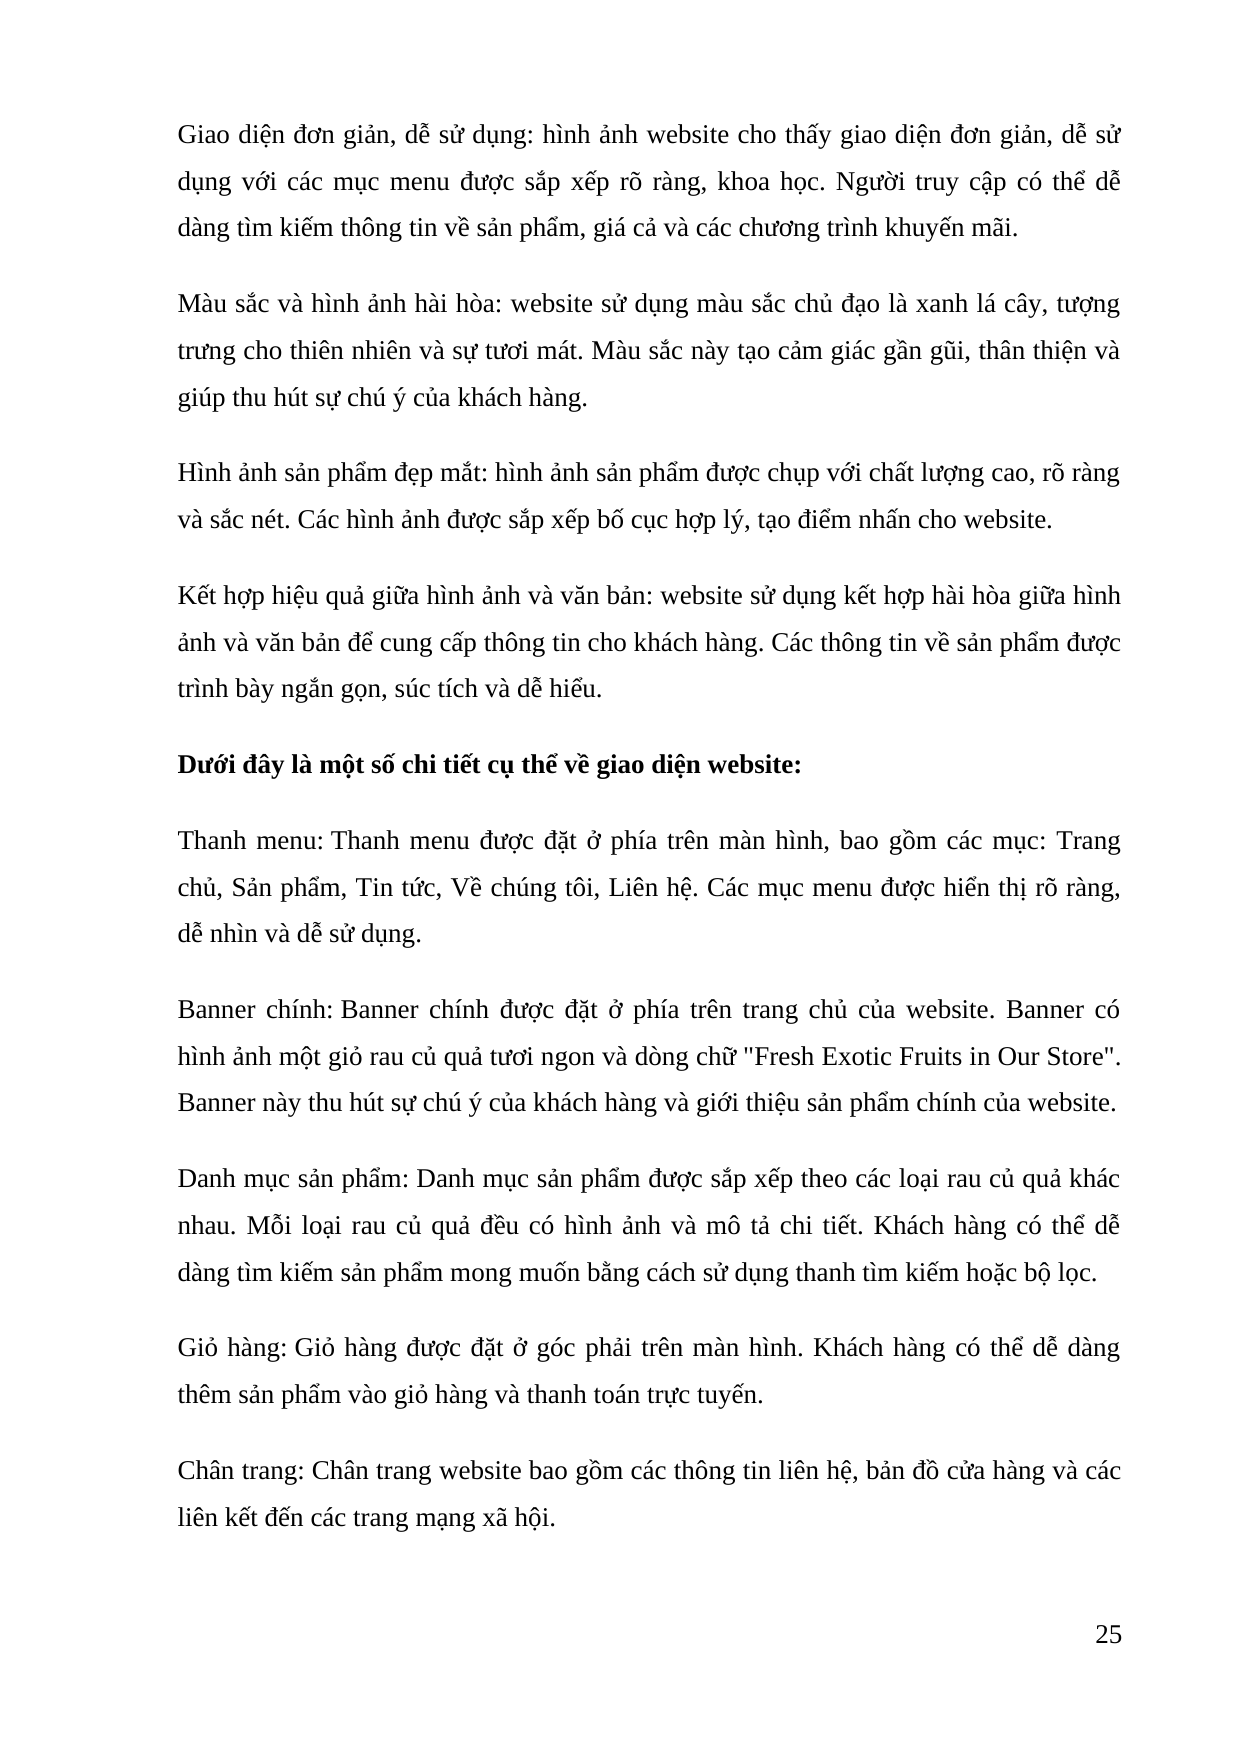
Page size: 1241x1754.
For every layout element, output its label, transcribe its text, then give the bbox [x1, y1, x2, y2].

text Dưới đây là một số chi tiết cụ thể về giao diện website: [177, 748, 1122, 779]
text Chân trang: Chân trang website bao gồm các thông tin liên hệ, bản đồ cửa hàng và các liên kết đến các trang mạng xã hội. [177, 1454, 1122, 1532]
text Giỏ hàng: Giỏ hàng được đặt ở góc phải trên màn hình. Khách hàng có thể dễ dàng thêm sản phẩm vào giỏ hàng và thanh toán trực tuyến. [177, 1331, 1122, 1409]
text Banner chính: Banner chính được đặt ở phía trên trang chủ của website. Banner có hình ảnh một giỏ rau củ quả tươi ngon và dòng chữ "Fresh Exotic Fruits in Our Store". Banner này thu hút sự chú ý của khách hàng và giới thiệu sản phẩm chính của website. [177, 993, 1122, 1118]
text Hình ảnh sản phẩm đẹp mắt: hình ảnh sản phẩm được chụp với chất lượng cao, rõ ràng và sắc nét. Các hình ảnh được sắp xếp bố cục hợp lý, tạo điểm nhấn cho website. [177, 456, 1122, 534]
text Danh mục sản phẩm: Danh mục sản phẩm được sắp xếp theo các loại rau củ quả khác nhau. Mỗi loại rau củ quả đều có hình ảnh và mô tả chi tiết. Khách hàng có thể dễ dàng tìm kiếm sản phẩm mong muốn bằng cách sử dụng thanh tìm kiếm hoặc bộ lọc. [177, 1162, 1122, 1287]
text Màu sắc và hình ảnh hài hòa: website sử dụng màu sắc chủ đạo là xanh lá cây, tượng trưng cho thiên nhiên và sự tươi mát. Màu sắc này tạo cảm giác gần gũi, thân thiện và giúp thu hút sự chú ý của khách hàng. [177, 287, 1122, 412]
text Giao diện đơn giản, dễ sử dụng: hình ảnh website cho thấy giao diện đơn giản, dễ sử dụng với các mục menu được sắp xếp rõ ràng, khoa học. Người truy cập có thể dễ dàng tìm kiếm thông tin về sản phẩm, giá cả và các chương trình khuyến mãi. [177, 118, 1122, 243]
text Thanh menu: Thanh menu được đặt ở phía trên màn hình, bao gồm các mục: Trang chủ, Sản phẩm, Tin tức, Về chúng tôi, Liên hệ. Các mục menu được hiển thị rõ ràng, dễ nhìn và dễ sử dụng. [177, 824, 1122, 948]
text Kết hợp hiệu quả giữa hình ảnh và văn bản: website sử dụng kết hợp hài hòa giữa hình ảnh và văn bản để cung cấp thông tin cho khách hàng. Các thông tin về sản phẩm được trình bày ngắn gọn, súc tích và dễ hiểu. [177, 579, 1122, 703]
